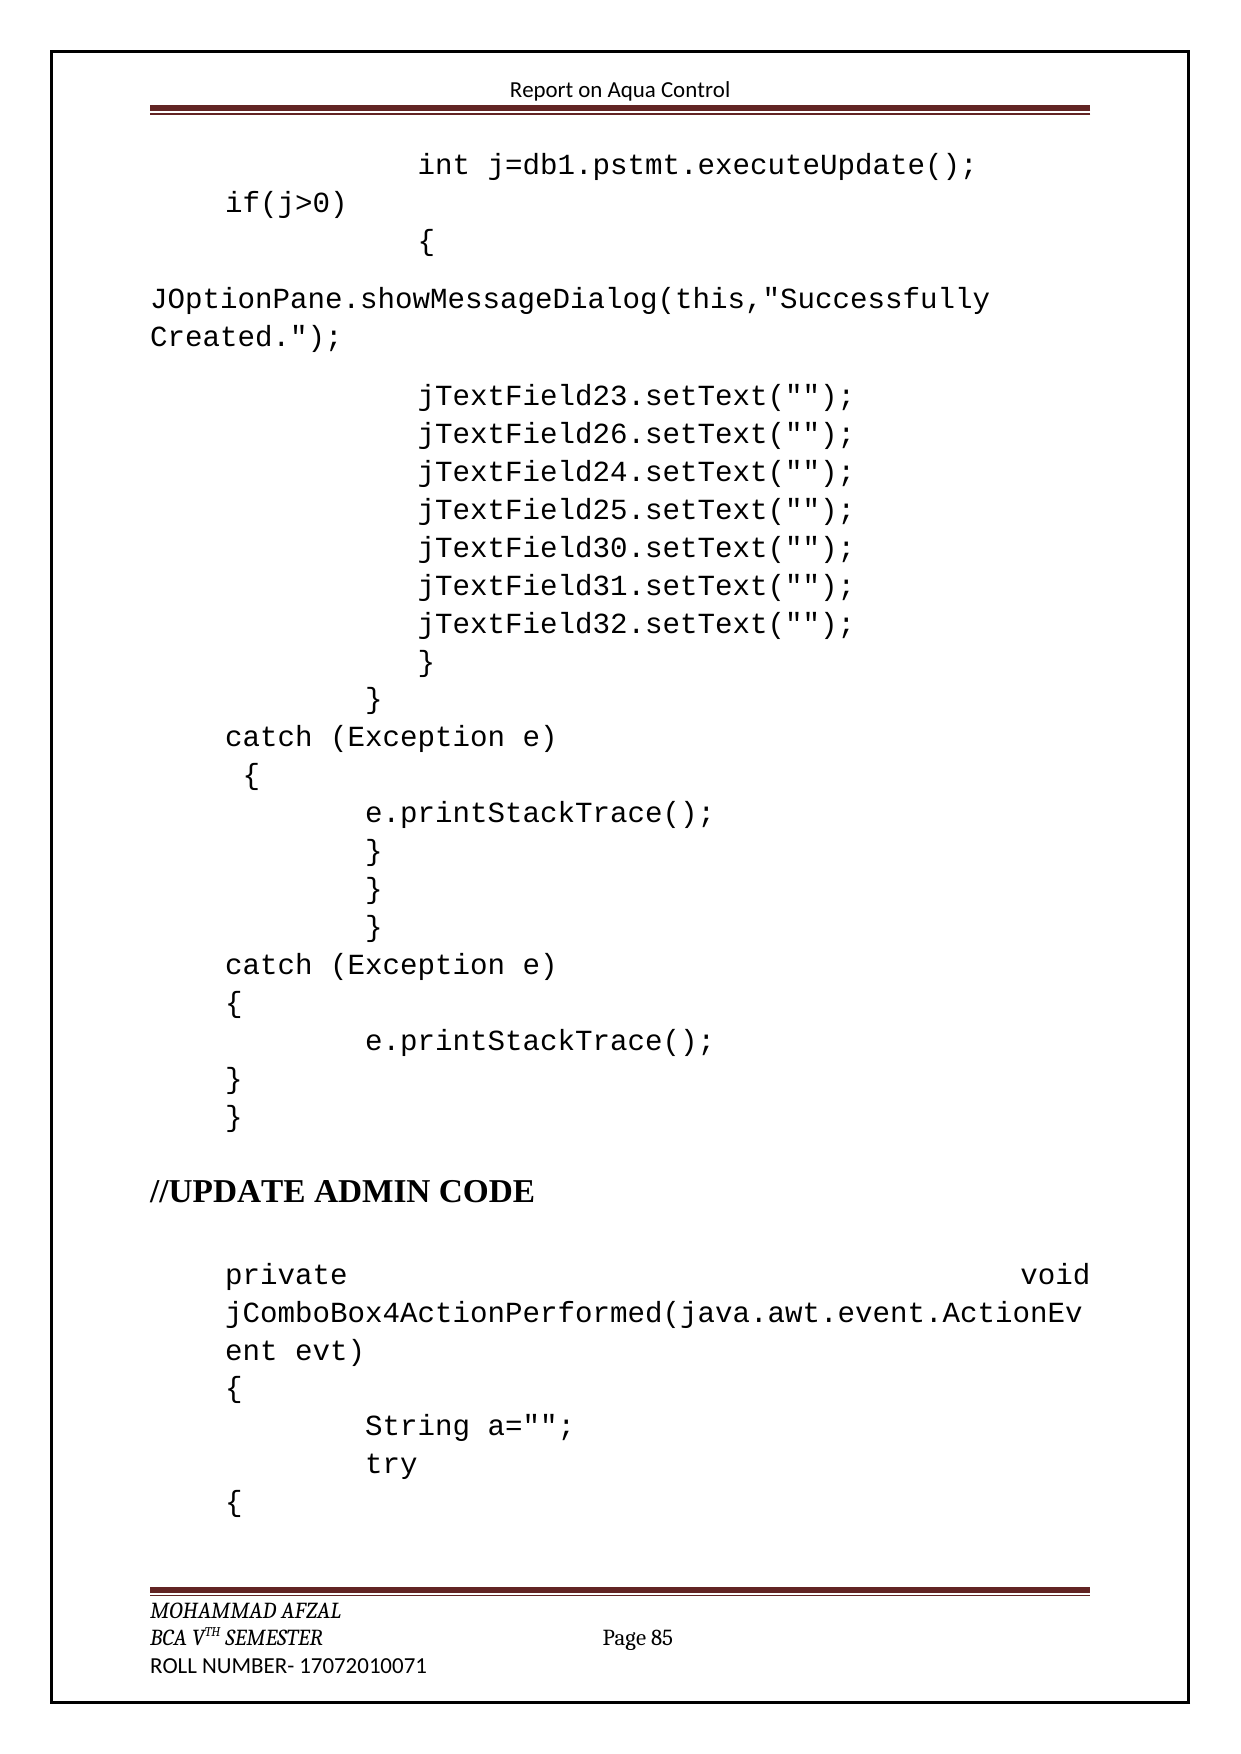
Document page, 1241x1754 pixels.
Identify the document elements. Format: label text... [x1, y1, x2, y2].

list if(j>0) [225, 188, 1090, 221]
list } [225, 1102, 1090, 1135]
list catch (Exception e) [225, 950, 1090, 983]
list } [225, 836, 1090, 869]
list { [225, 1487, 1090, 1520]
list e.printStackTrace(); [225, 798, 1090, 831]
list e.printStackTrace(); [225, 1026, 1090, 1059]
list } [225, 647, 1090, 680]
list jTextField24.setText(""); [225, 457, 1090, 490]
list jTextField32.setText(""); [225, 609, 1090, 642]
list String a=""; [225, 1412, 1090, 1444]
list jTextField31.setText(""); [225, 571, 1090, 604]
list jTextField26.setText(""); [225, 419, 1090, 452]
list //UPDATE ADMIN CODE [150, 1172, 1090, 1210]
list } [225, 912, 1090, 945]
list catch (Exception e) [225, 722, 1090, 756]
list } [225, 1064, 1090, 1097]
list jTextField23.setText(""); [225, 381, 1090, 414]
list try [225, 1449, 1090, 1482]
list } [225, 874, 1090, 907]
list jTextField25.setText(""); [225, 495, 1090, 528]
list jTextField30.setText(""); [225, 533, 1090, 566]
list { [225, 988, 1090, 1021]
list { [225, 226, 1090, 259]
list { [225, 1374, 1090, 1407]
list int j=db1.pstmt.executeUpdate(); [225, 150, 1090, 183]
list private void jComboBox4ActionPerformed(java.awt.event.ActionEvent evt) [225, 1260, 1090, 1369]
text JOptionPane.showMessageDialog(this,"Successfully Created."); [150, 284, 1090, 356]
list { [225, 760, 1090, 793]
list } [225, 684, 1090, 718]
